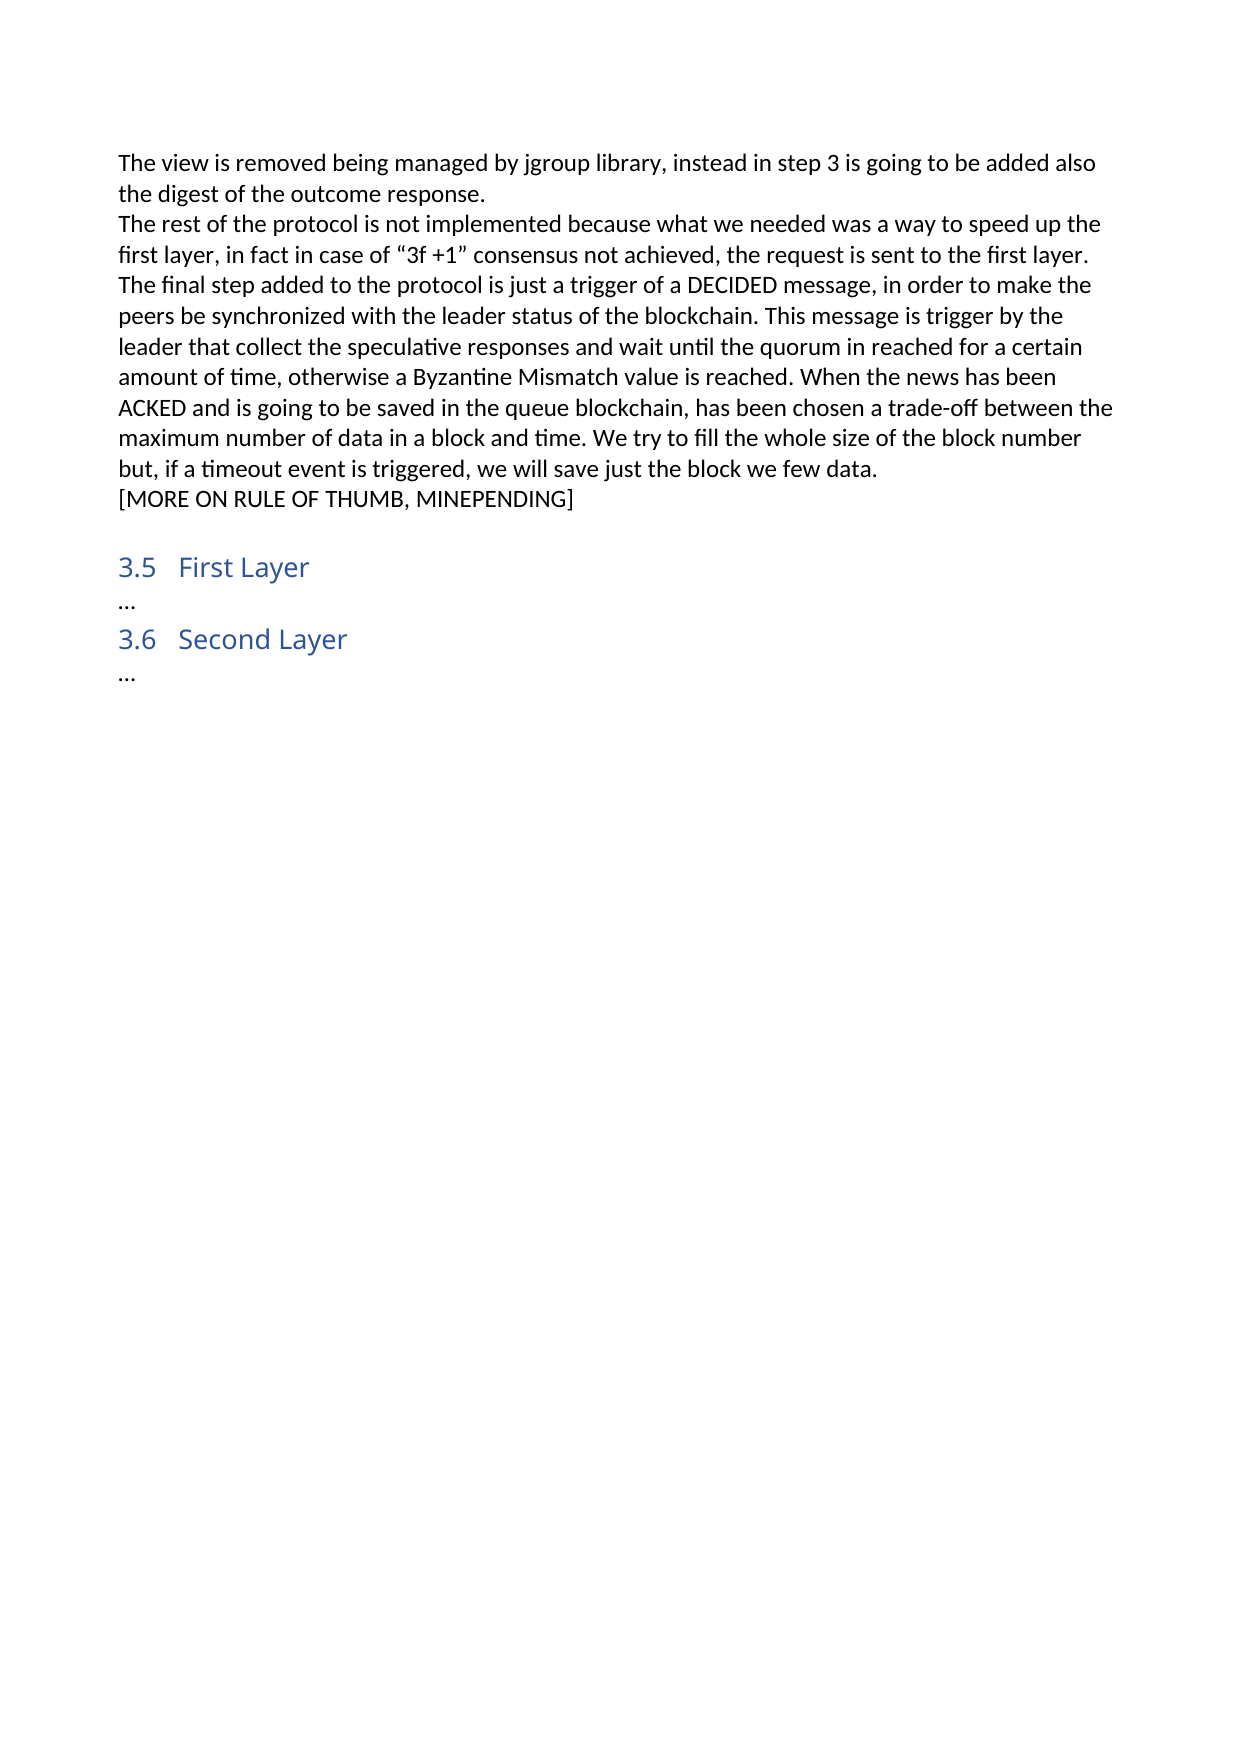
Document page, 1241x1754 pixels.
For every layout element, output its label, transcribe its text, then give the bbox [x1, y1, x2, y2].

text The view is removed being managed by jgroup library, instead in step 3 is going to be added also the digest of the outcome response. [118, 148, 1122, 209]
text … [118, 657, 1122, 687]
subtitle Second Layer [118, 620, 1122, 657]
text … [118, 585, 1122, 616]
subtitle First Layer [118, 548, 1122, 585]
text The rest of the protocol is not implemented because what we needed was a way to speed up the first layer, in fact in case of “3f +1” consensus not achieved, the request is sent to the first layer. The final step added to the protocol is just a trigger of a DECIDED message, in order to make the peers be synchronized with the leader status of the blockchain. This message is trigger by the leader that collect the speculative responses and wait until the quorum in reached for a certain amount of time, otherwise a Byzantine Mismatch value is reached. When the news has been ACKED and is going to be saved in the queue blockchain, has been chosen a trade-off between the maximum number of data in a block and time. We try to fill the whole size of the block number but, if a timeout event is triggered, we will save just the block we few data. [118, 209, 1122, 483]
text [MORE ON RULE OF THUMB, MINEPENDING] [118, 483, 1122, 514]
